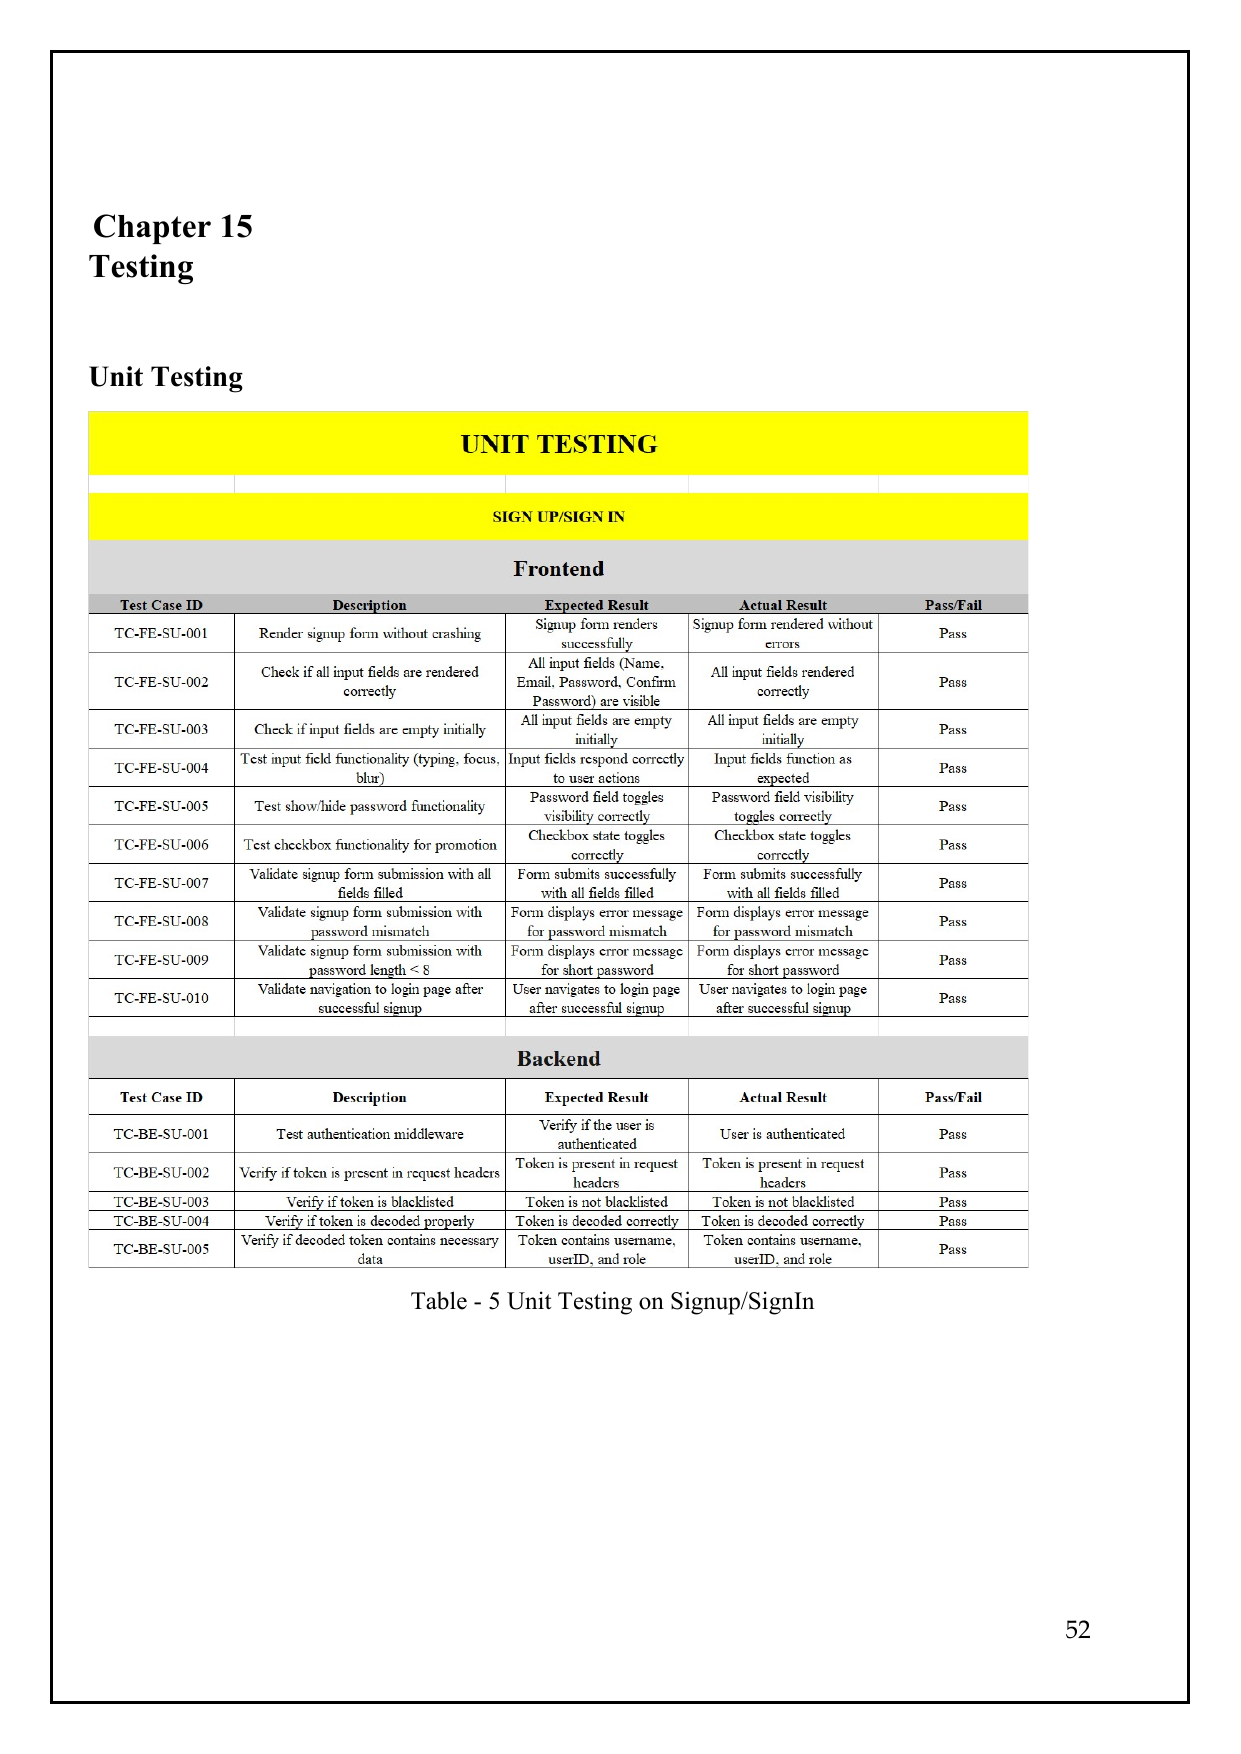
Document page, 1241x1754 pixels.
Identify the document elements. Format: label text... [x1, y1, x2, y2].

text Unit Testing [88, 360, 1137, 392]
text Testing [88, 247, 1137, 284]
text Table - 5 Unit Testing on Signup/SignIn [88, 1287, 1137, 1315]
picture [88, 411, 1029, 1268]
subtitle Chapter 15 [84, 207, 1137, 244]
